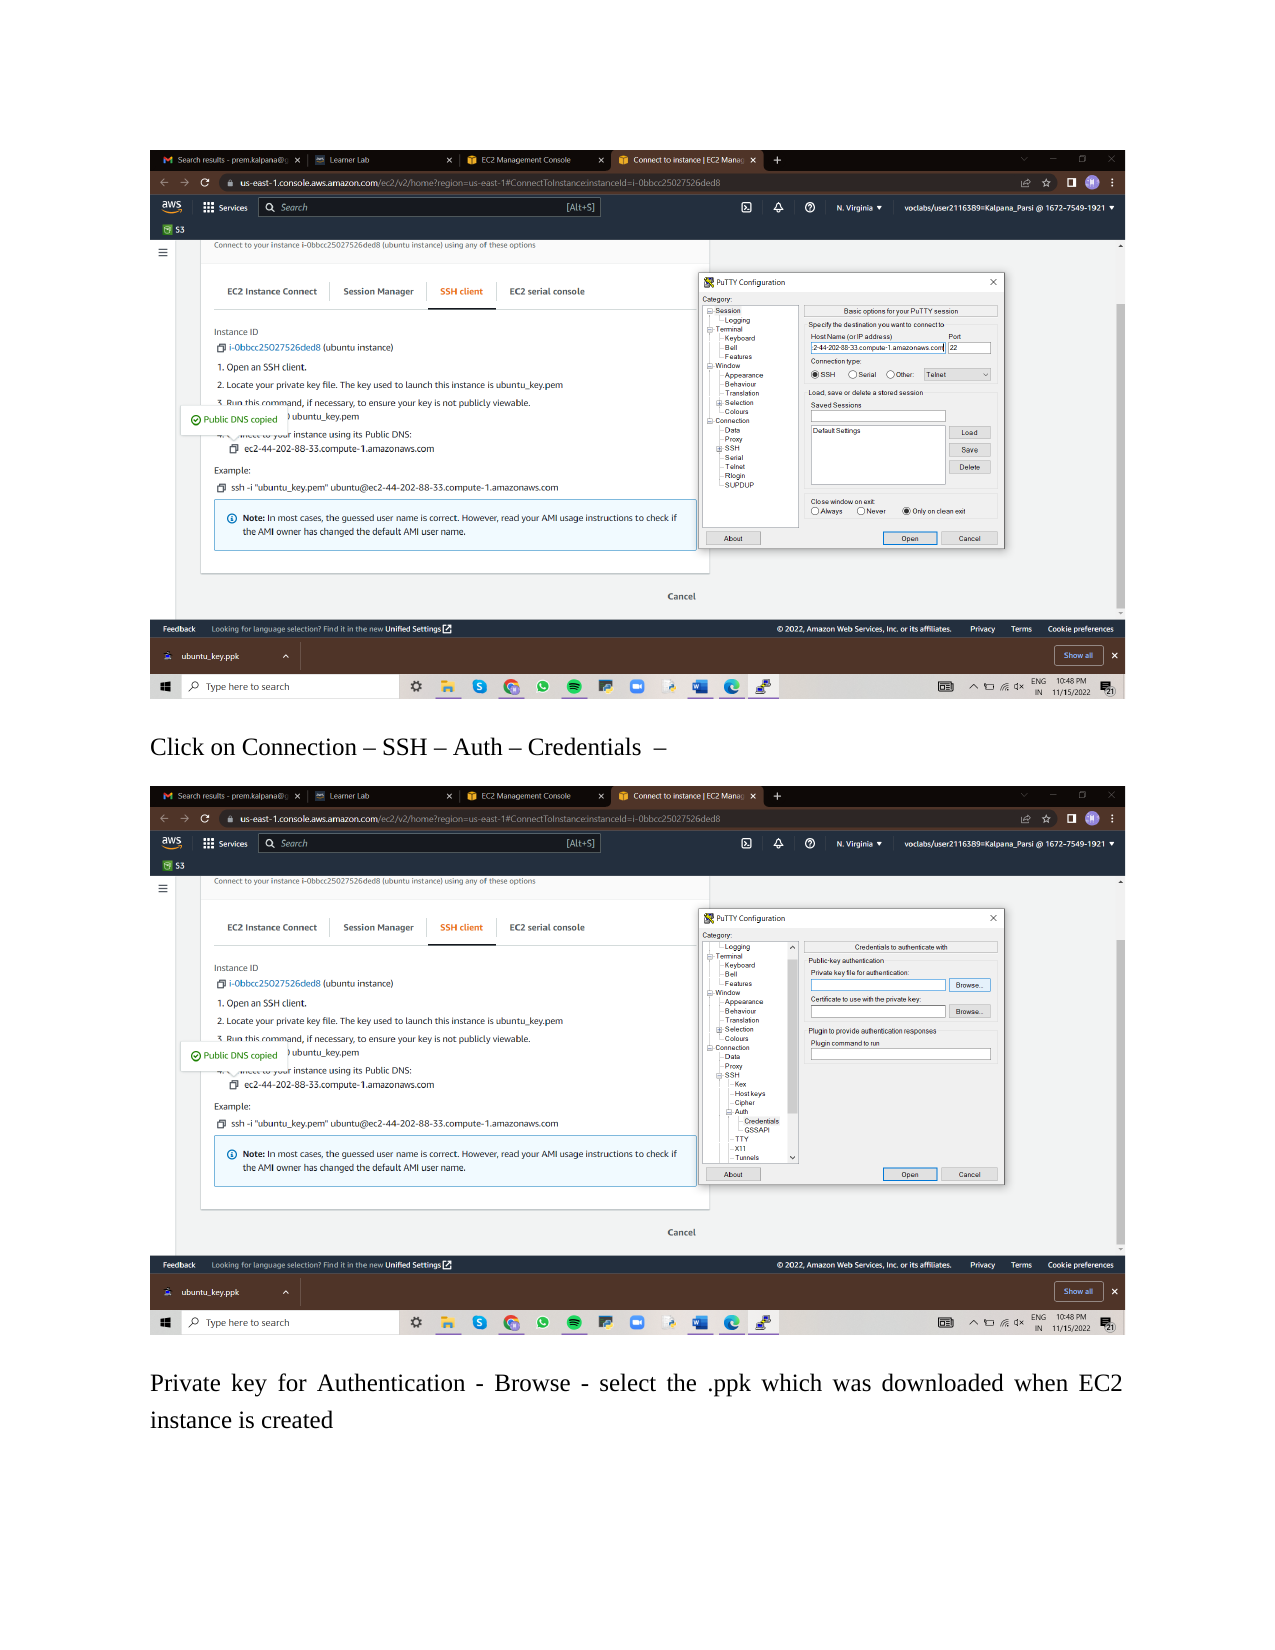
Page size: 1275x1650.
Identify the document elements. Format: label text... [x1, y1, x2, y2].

text Private key for Authentication - Browse - select the .ppk which was downloaded when EC2 instance is created [150, 1359, 1125, 1434]
picture [150, 150, 1125, 699]
picture [150, 786, 1125, 1335]
text Click on Connection – SSH – Auth – Credentials – [150, 723, 1125, 761]
